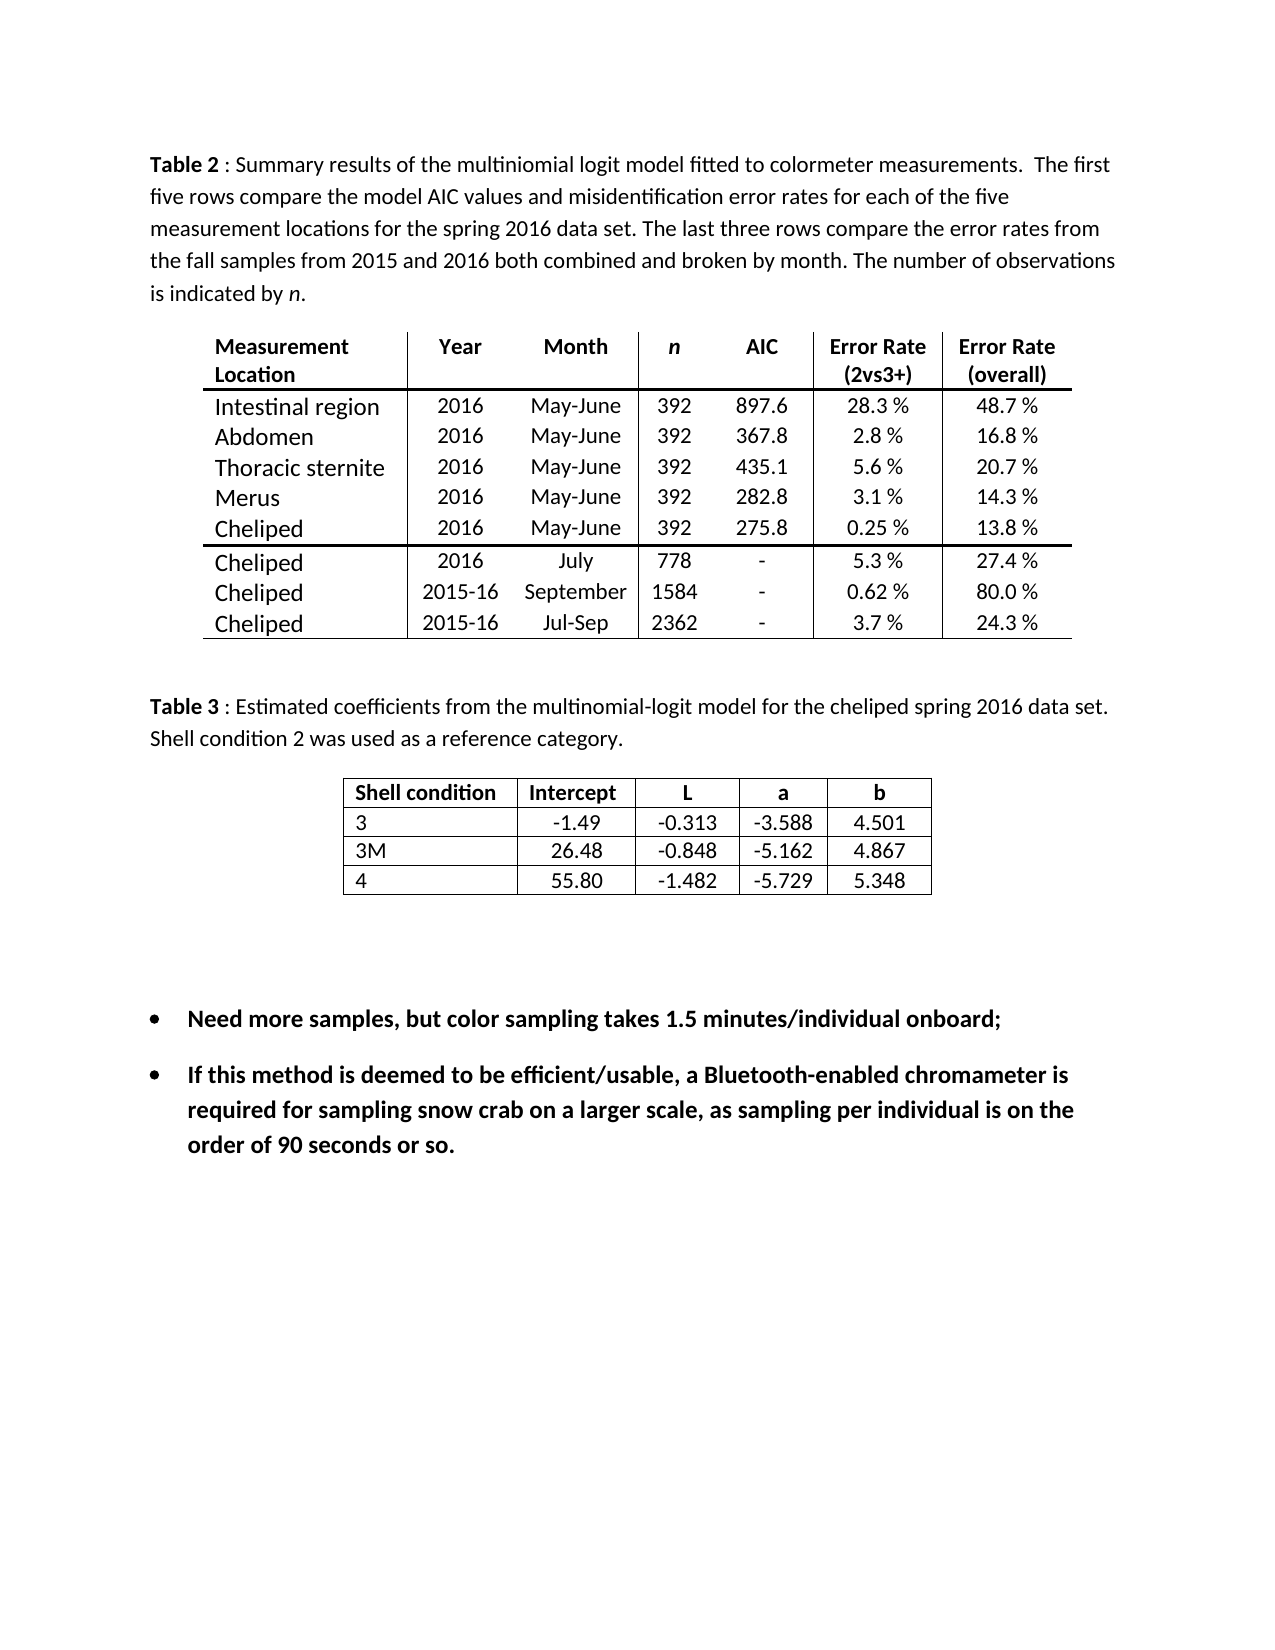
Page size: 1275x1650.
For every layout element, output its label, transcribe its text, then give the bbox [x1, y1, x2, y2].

table_cell 2016 [408, 513, 513, 543]
list Need more samples, but color sampling takes 1.5 minutes/individual onboard; [150, 1004, 1125, 1034]
table_cell 3.1 % [814, 483, 942, 513]
table_cell 897.6 [710, 391, 813, 421]
table_header Error Rate (2vs3+) [814, 332, 942, 388]
table_cell 48.7 % [943, 391, 1072, 421]
table_cell 367.8 [710, 421, 813, 452]
table_cell - [710, 608, 813, 638]
table_cell -3.588 [740, 808, 827, 836]
table_header Shell condition [344, 779, 517, 807]
table_cell May-June [513, 513, 638, 543]
table_cell 392 [639, 483, 710, 513]
table_cell 0.62 % [814, 577, 942, 608]
table_cell Cheliped [203, 547, 407, 577]
table_cell Intestinal region [203, 391, 407, 421]
table_cell 778 [639, 547, 710, 577]
table_cell 2016 [408, 391, 513, 421]
table_header a [740, 779, 827, 807]
table_cell 392 [639, 421, 710, 452]
table_cell Jul-Sep [513, 608, 638, 638]
table_header L [636, 779, 739, 807]
table_cell 5.3 % [814, 547, 942, 577]
table_cell May-June [513, 452, 638, 482]
table_cell Cheliped [203, 513, 407, 543]
table_cell 2016 [408, 421, 513, 452]
table_cell -0.848 [636, 837, 739, 865]
table_header b [828, 779, 931, 807]
table_cell - [710, 547, 813, 577]
table_cell -0.313 [636, 808, 739, 836]
table_cell July [513, 547, 638, 577]
table_cell Cheliped [203, 608, 407, 638]
table_cell Cheliped [203, 577, 407, 608]
table_cell September [513, 577, 638, 608]
table_cell 26.48 [518, 837, 635, 865]
table_cell 55.80 [518, 866, 635, 894]
table_cell 2015-16 [408, 577, 513, 608]
table_cell 2362 [639, 608, 710, 638]
table_cell 392 [639, 513, 710, 543]
table_header n [639, 332, 710, 388]
table_cell Abdomen [203, 421, 407, 452]
table_cell -1.482 [636, 866, 739, 894]
table_cell 14.3 % [943, 483, 1072, 513]
table_header Month [513, 332, 638, 388]
table_cell 27.4 % [943, 547, 1072, 577]
table_cell 275.8 [710, 513, 813, 543]
table_cell 3M [344, 837, 517, 865]
table_cell 80.0 % [943, 577, 1072, 608]
table_header Measurement Location [203, 332, 407, 388]
table_cell 4.501 [828, 808, 931, 836]
table_cell 0.25 % [814, 513, 942, 543]
table_cell 28.3 % [814, 391, 942, 421]
table_cell 2016 [408, 483, 513, 513]
table_cell - [710, 577, 813, 608]
table_cell May-June [513, 391, 638, 421]
table_cell 4.867 [828, 837, 931, 865]
table_cell 282.8 [710, 483, 813, 513]
table_header AIC [710, 332, 813, 388]
table_cell 435.1 [710, 452, 813, 482]
text Table 2 : Summary results of the multiniomial logit model fitted to colormeter measurements. The first five rows compare the model AIC values and misidentification error rates for each of the five measurement locations for the spring 2016 data set. The last three rows compare the error rates from the fall samples from 2015 and 2016 both combined and broken by month. The number of observations is indicated by n. [150, 150, 1125, 307]
text Table 3 : Estimated coefficients from the multinomial-logit model for the cheliped spring 2016 data set. Shell condition 2 was used as a reference category. [150, 692, 1125, 752]
table_cell 392 [639, 391, 710, 421]
table_cell 2016 [408, 547, 513, 577]
table_cell 3.7 % [814, 608, 942, 638]
table_header Year [408, 332, 513, 388]
table_cell May-June [513, 483, 638, 513]
table_cell -5.162 [740, 837, 827, 865]
table_cell Merus [203, 483, 407, 513]
list If this method is deemed to be efficient/usable, a Bluetooth-enabled chromameter is required for sampling snow crab on a larger scale, as sampling per individual is on the order of 90 seconds or so. [150, 1059, 1125, 1160]
table_cell 1584 [639, 577, 710, 608]
table_cell 16.8 % [943, 421, 1072, 452]
table_header Error Rate (overall) [943, 332, 1072, 388]
table_cell 5.348 [828, 866, 931, 894]
table_cell 2.8 % [814, 421, 942, 452]
table_cell 20.7 % [943, 452, 1072, 482]
table_cell -1.49 [518, 808, 635, 836]
table_cell 4 [344, 866, 517, 894]
table_cell 2015-16 [408, 608, 513, 638]
table_cell 13.8 % [943, 513, 1072, 543]
table_cell -5.729 [740, 866, 827, 894]
table_cell 392 [639, 452, 710, 482]
table_cell May-June [513, 421, 638, 452]
table_cell Thoracic sternite [203, 452, 407, 482]
table_cell 24.3 % [943, 608, 1072, 638]
table_header Intercept [518, 779, 635, 807]
table_cell 5.6 % [814, 452, 942, 482]
table_cell 2016 [408, 452, 513, 482]
table_cell 3 [344, 808, 517, 836]
